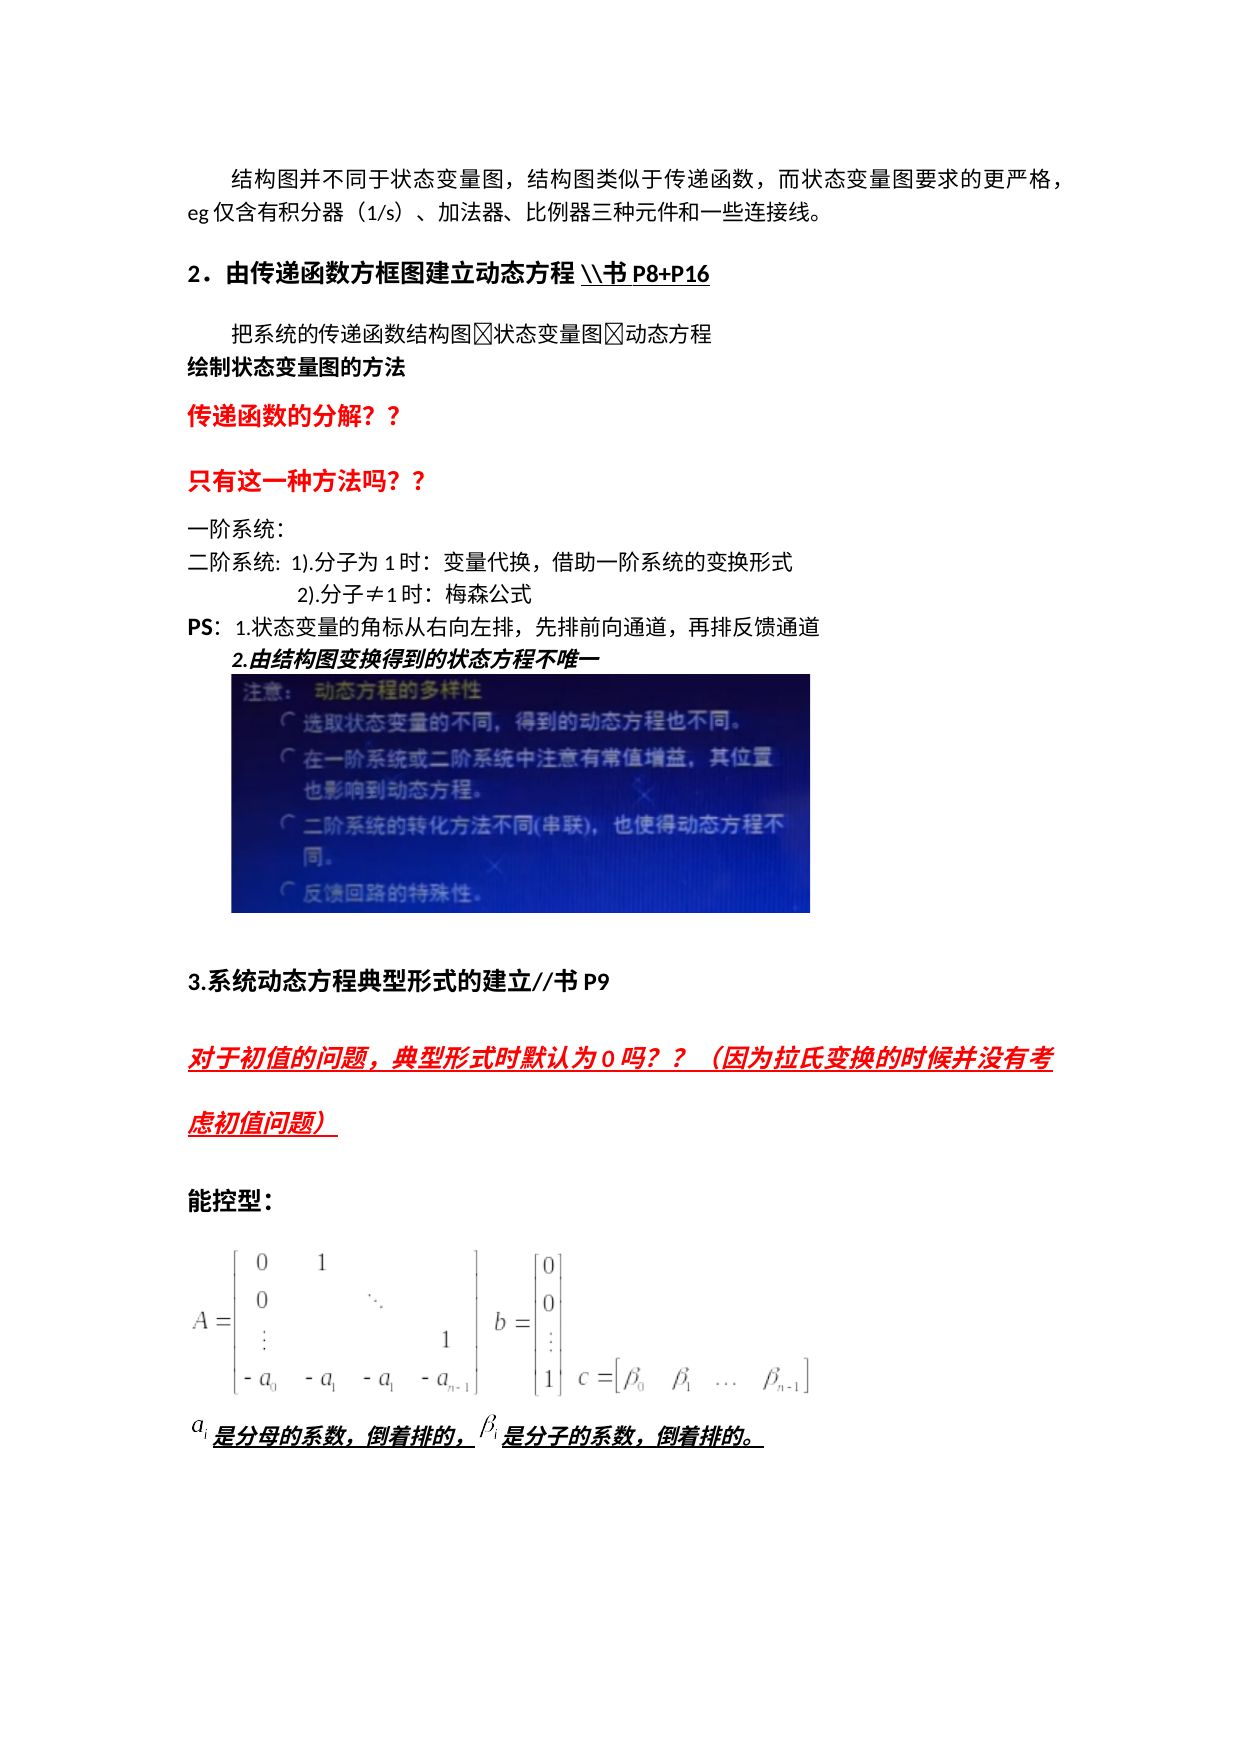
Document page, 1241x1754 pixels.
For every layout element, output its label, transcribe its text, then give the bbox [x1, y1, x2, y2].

subtitle 绘制状态变量图的方法 [187, 349, 1053, 382]
subtitle 2．由传递函数方框图建立动态方程 \\书P8+P16 [187, 239, 1053, 304]
text 把系统的传递函数结构图状态变量图动态方程 [187, 317, 1053, 349]
text 对于初值的问题，典型形式时默认为0吗？？（因为拉氏变换的时候并没有考虑初值问题） [187, 1024, 1053, 1070]
text 2).分子≠1时：梅森公式 [253, 577, 1053, 609]
subtitle 3.系统动态方程典型形式的建立//书P9 [187, 947, 1053, 1012]
text 一阶系统： [187, 512, 1053, 544]
text 对于初值的问题，典型形式时默认为0吗？？（因为拉氏变换的时候并没有考虑初值问题） [187, 1071, 1053, 1154]
subtitle 能控型： [187, 1167, 1053, 1232]
text 二阶系统: 1).分子为1时：变量代换，借助一阶系统的变换形式 [187, 544, 1053, 577]
text 传递函数的分解？？ [187, 382, 1053, 447]
text 只有这一种方法吗？？ [187, 447, 1053, 512]
text 是分母的系数，倒着排的，是分子的系数，倒着排的。 [187, 1407, 1053, 1472]
text PS：1.状态变量的角标从右向左排，先排前向通道，再排反馈通道 [187, 609, 1053, 642]
text 结构图并不同于状态变量图，结构图类似于传递函数，而状态变量图要求的更严格，eg仅含有积分器（1/s）、加法器、比例器三种元件和一些连接线。 [187, 162, 1053, 227]
picture [231, 674, 811, 913]
text 2.由结构图变换得到的状态方程不唯一 [187, 642, 1053, 674]
